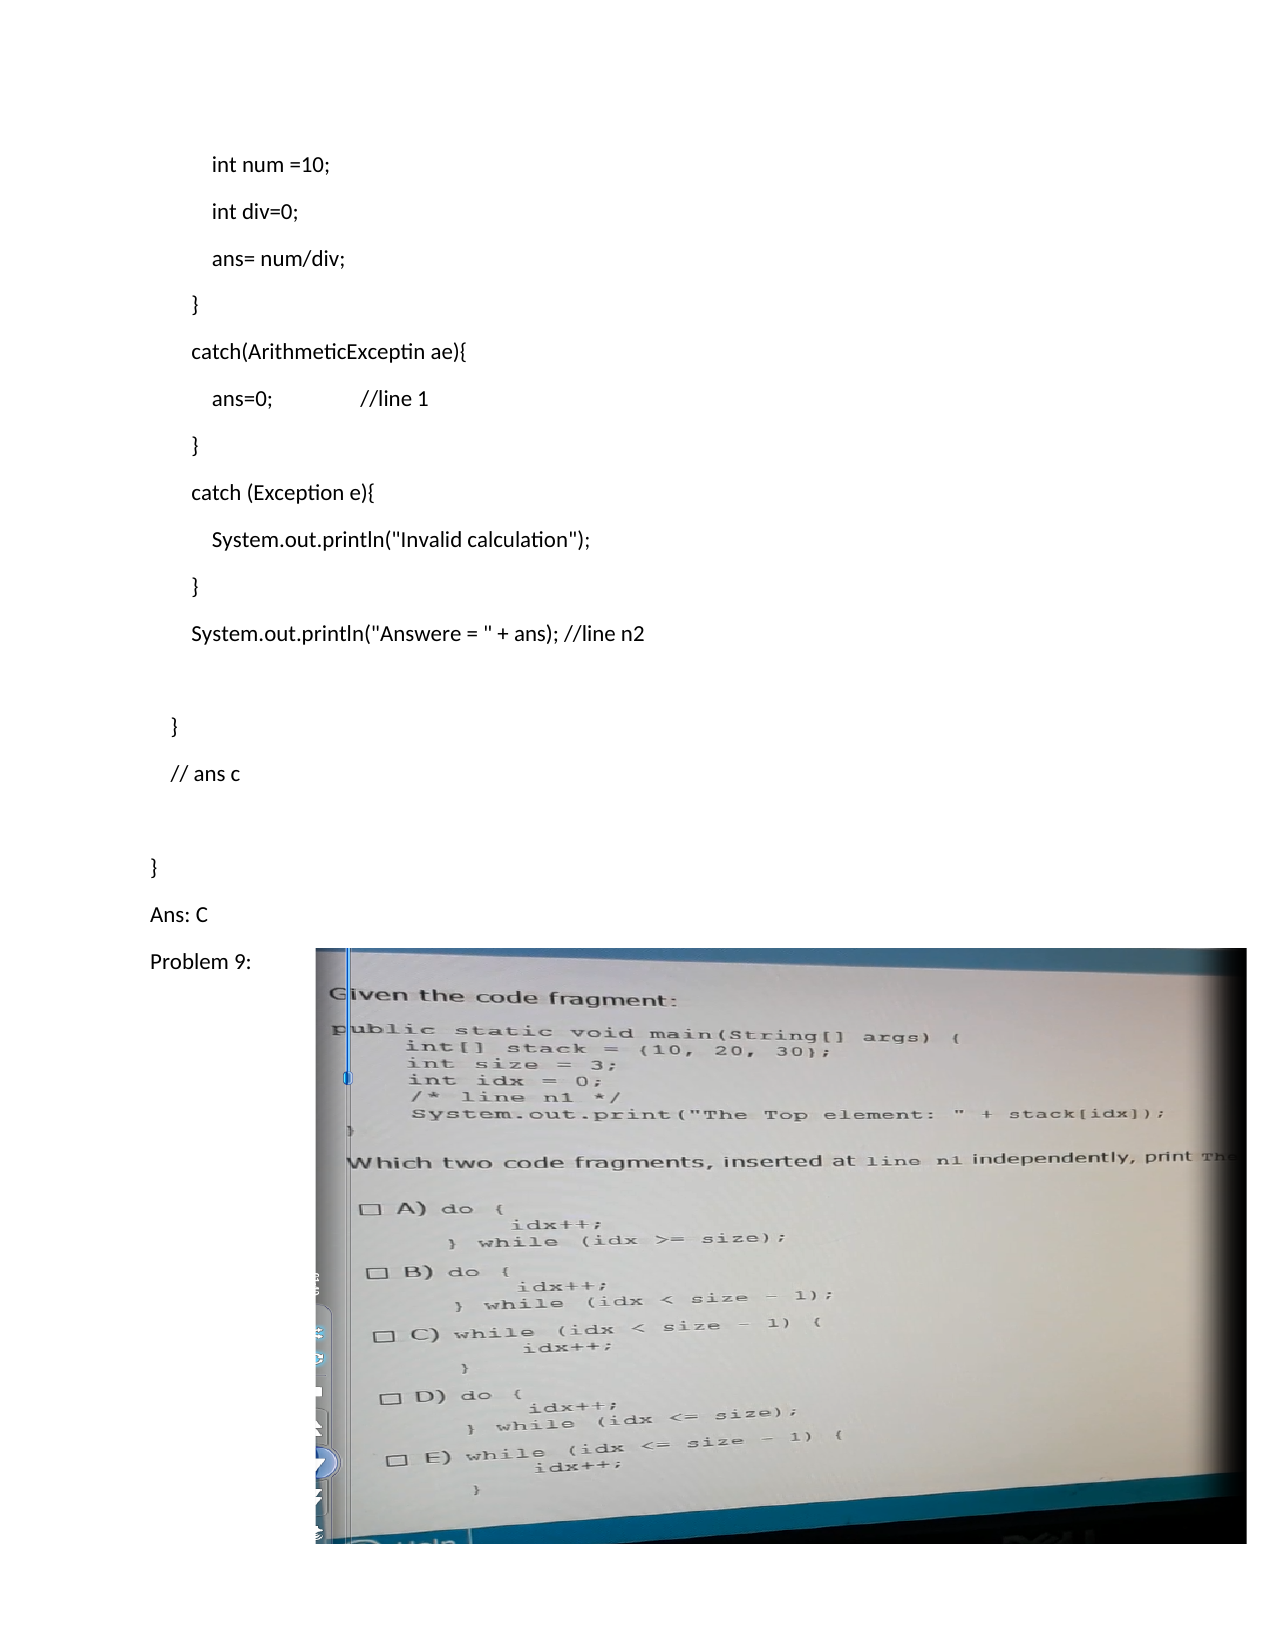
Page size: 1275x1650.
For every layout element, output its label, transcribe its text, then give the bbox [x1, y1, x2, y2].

text } [150, 712, 1125, 741]
picture [419, 1539, 455, 1544]
text ans=0; //line 1 [150, 384, 1125, 412]
text } [150, 572, 1125, 600]
text } [150, 853, 1125, 881]
text int num =10; [150, 150, 1125, 178]
text } [150, 291, 1125, 319]
text catch(ArithmeticExceptin ae){ [150, 337, 1125, 366]
text Ans: C [150, 900, 1125, 928]
text Problem 9: [150, 947, 1125, 975]
text // ans c [150, 759, 1125, 787]
text } [150, 431, 1125, 459]
text System.out.println("Answere = " + ans); //line n2 [150, 619, 1125, 647]
text catch (Exception e){ [150, 478, 1125, 506]
text System.out.println("Invalid calculation"); [150, 525, 1125, 553]
text int div=0; [150, 197, 1125, 225]
text ans= num/div; [150, 244, 1125, 272]
picture [315, 948, 1247, 1544]
